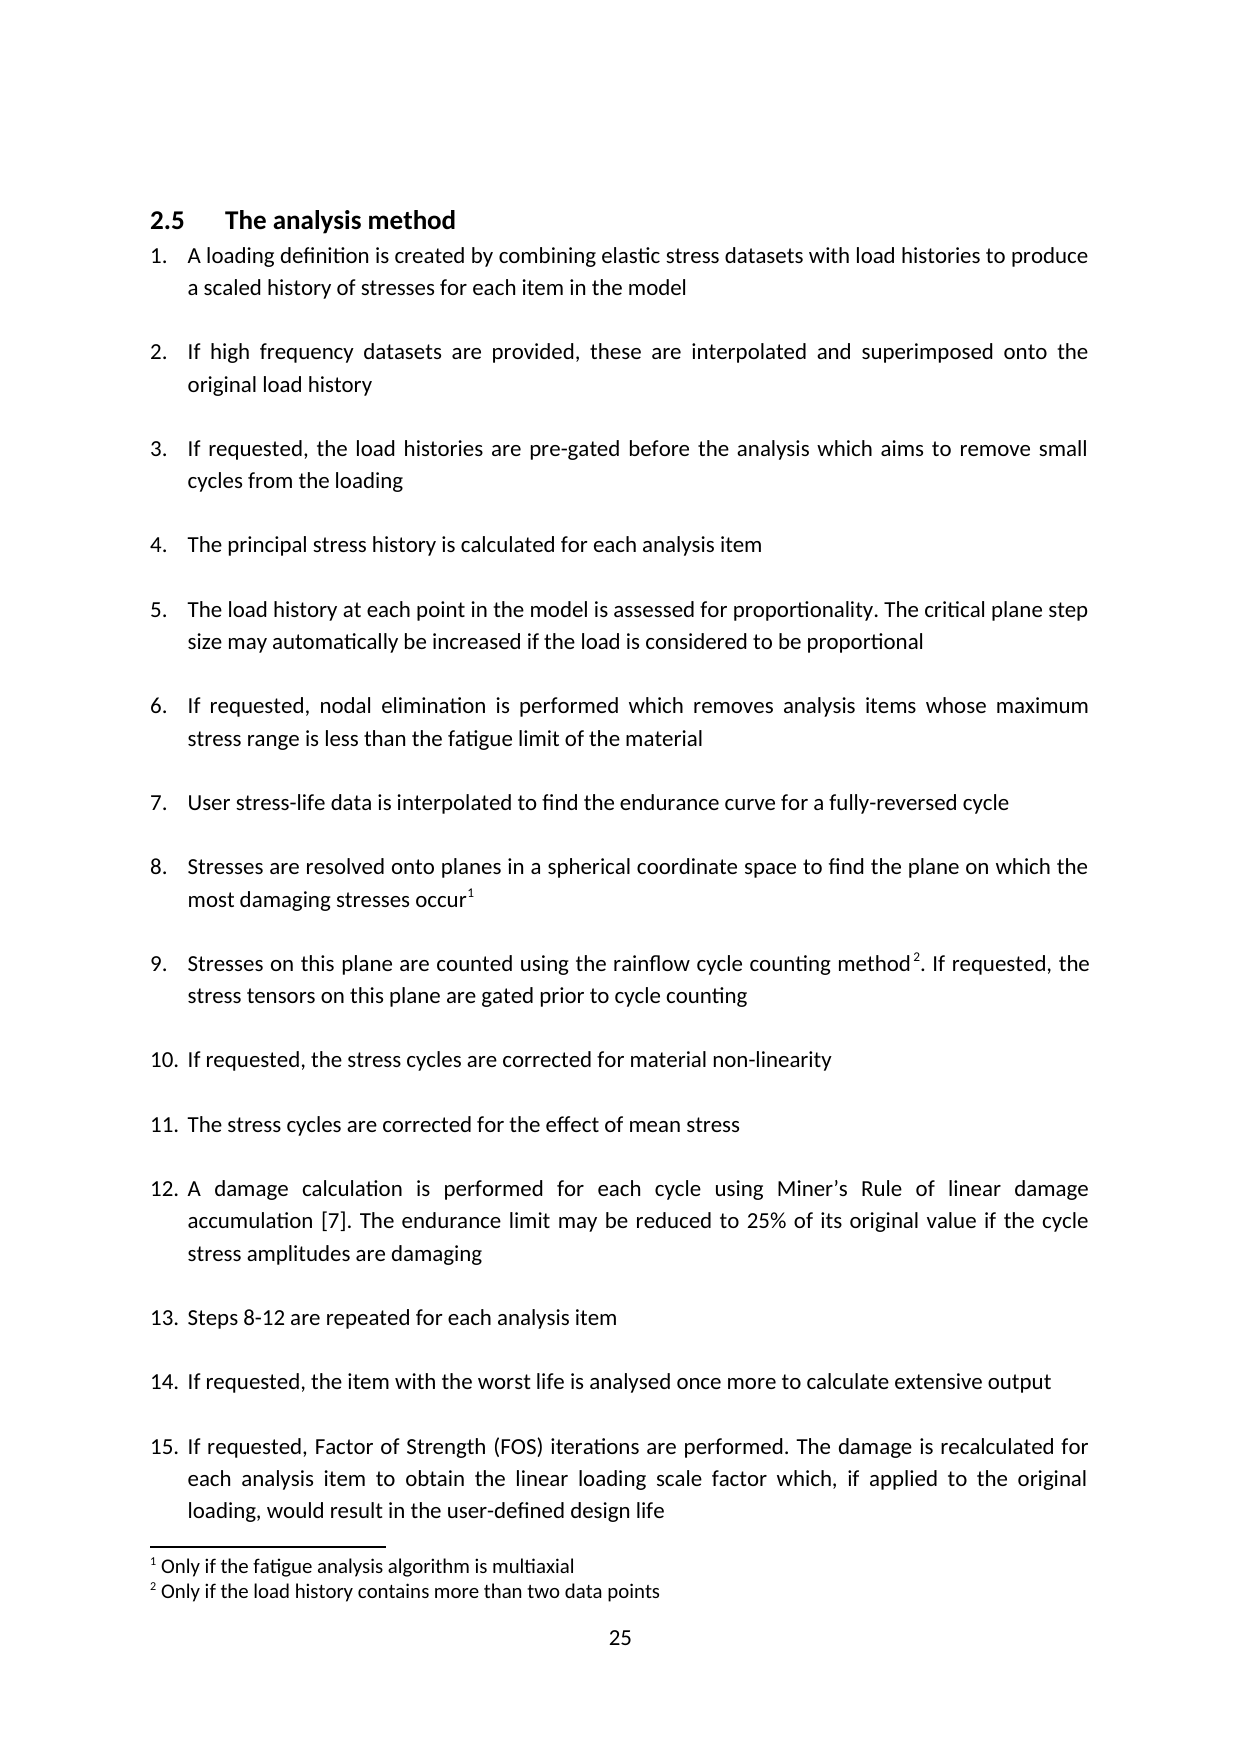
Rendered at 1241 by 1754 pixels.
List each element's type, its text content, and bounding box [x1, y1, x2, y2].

list If requested, the stress cycles are corrected for material non-linearity [150, 1046, 1090, 1074]
list User stress-life data is interpolated to find the endurance curve for a fully-reversed cycle [150, 788, 1090, 816]
list If requested, the load histories are pre-gated before the analysis which aims to remove small cycles from the loading [150, 434, 1090, 494]
subtitle 2.5 The analysis method [150, 203, 1090, 236]
list If requested, Factor of Strength (FOS) iterations are performed. The damage is recalculated for each analysis item to obtain the linear loading scale factor which, if applied to the original loading, would result in the user-defined design life [150, 1432, 1090, 1524]
list A damage calculation is performed for each cycle using Miner’s Rule of linear damage accumulation. The endurance limit may be reduced to 25% of its original value if the cycle stress amplitudes are damaging [150, 1174, 1090, 1267]
list If requested, the item with the worst life is analysed once more to calculate extensive output [150, 1367, 1090, 1396]
list A loading definition is created by combining elastic stress datasets with load histories to produce a scaled history of stresses for each item in the model [150, 241, 1090, 301]
list Stresses on this plane are counted using the rainflow cycle counting method. If requested, the stress tensors on this plane are gated prior to cycle counting [150, 949, 1090, 1009]
list If high frequency datasets are provided, these are interpolated and superimposed onto the original load history [150, 337, 1090, 398]
list The stress cycles are corrected for the effect of mean stress [150, 1110, 1090, 1138]
list The load history at each point in the model is assessed for proportionality. The critical plane step size may automatically be increased if the load is considered to be proportional [150, 595, 1090, 655]
list The principal stress history is calculated for each analysis item [150, 531, 1090, 559]
list Stresses are resolved onto planes in a spherical coordinate space to find the plane on which the most damaging stresses occur [150, 852, 1090, 913]
list Steps 8-12 are repeated for each analysis item [150, 1303, 1090, 1331]
list If requested, nodal elimination is performed which removes analysis items whose maximum stress range is less than the fatigue limit of the material [150, 692, 1090, 752]
